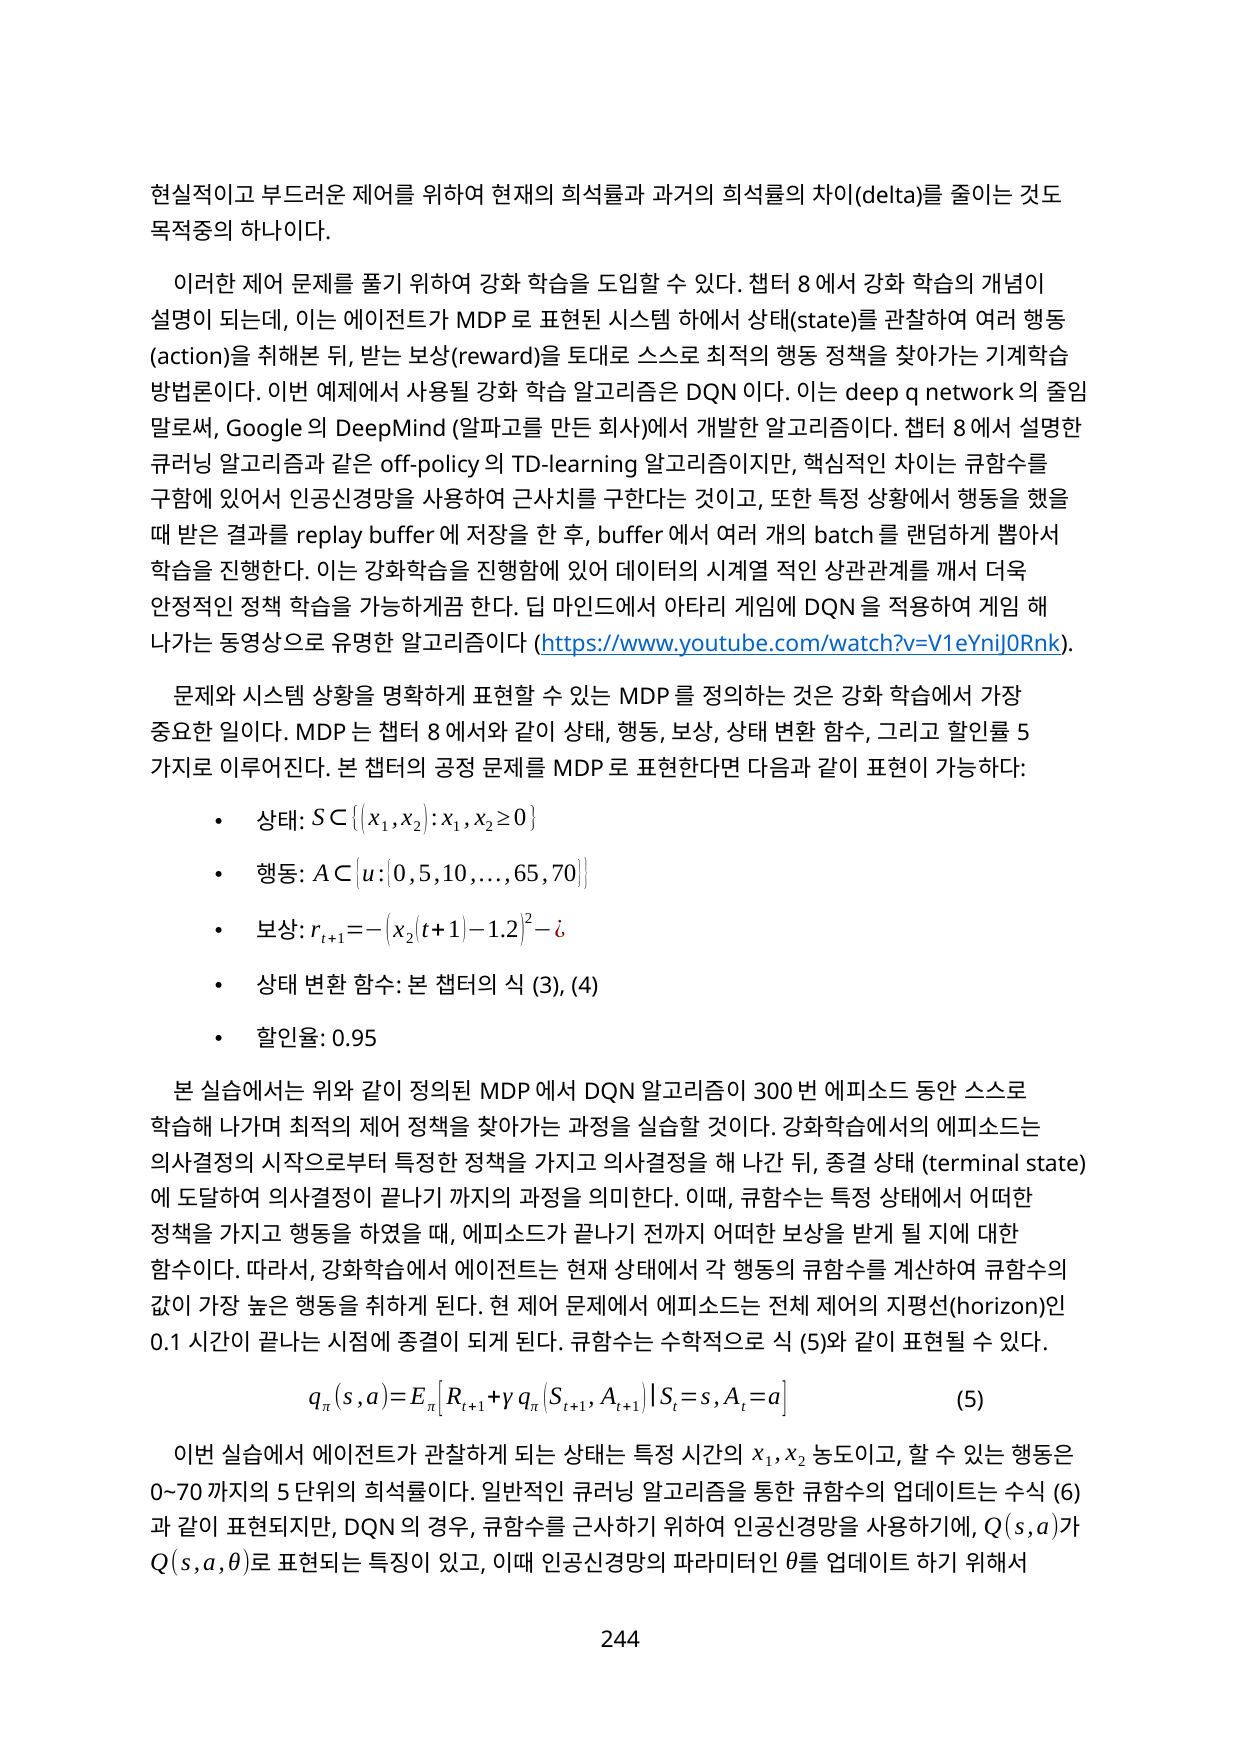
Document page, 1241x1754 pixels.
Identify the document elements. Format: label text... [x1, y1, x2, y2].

text 본 실습에서는 위와 같이 정의된 MDP에서 DQN 알고리즘이 300번 에피소드 동안 스스로 학습해 나가며 최적의 제어 정책을 찾아가는 과정을 실습할 것이다. 강화학습에서의 에피소드는 의사결정의 시작으로부터 특정한 정책을 가지고 의사결정을 해 나간 뒤, 종결 상태 (terminal state)에 도달하여 의사결정이 끝나기 까지의 과정을 의미한다. 이때, 큐함수는 특정 상태에서 어떠한 정책을 가지고 행동을 하였을 때, 에피소드가 끝나기 전까지 어떠한 보상을 받게 될 지에 대한 함수이다. 따라서, 강화학습에서 에이전트는 현재 상태에서 각 행동의 큐함수를 계산하여 큐함수의 값이 가장 높은 행동을 취하게 된다. 현 제어 문제에서 에피소드는 전체 제어의 지평선(horizon)인 0.1 시간이 끝나는 시점에 종결이 되게 된다. 큐함수는 수학적으로 식 (5)와 같이 표현될 수 있다. [150, 1072, 1090, 1357]
text 문제와 시스템 상황을 명확하게 표현할 수 있는 MDP를 정의하는 것은 강화 학습에서 가장 중요한 일이다. MDP는 챕터 8에서와 같이 상태, 행동, 보상, 상태 변환 함수, 그리고 할인률 5가지로 이루어진다. 본 챕터의 공정 문제를 MDP로 표현한다면 다음과 같이 표현이 가능하다: [150, 678, 1090, 783]
list 상태: [214, 802, 1090, 837]
table_header (5) [923, 1377, 1024, 1437]
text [150, 1437, 1090, 1578]
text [150, 177, 1090, 246]
list 상태 변환 함수: 본 챕터의 식 (3), (4) [214, 967, 1090, 1001]
table_header [150, 1377, 923, 1437]
list 보상: [214, 909, 1090, 948]
text 이러한 제어 문제를 풀기 위하여 강화 학습을 도입할 수 있다. 챕터 8에서 강화 학습의 개념이 설명이 되는데, 이는 에이전트가 MDP로 표현된 시스템 하에서 상태(state)를 관찰하여 여러 행동(action)을 취해본 뒤, 받는 보상(reward)을 토대로 스스로 최적의 행동 정책을 찾아가는 기계학습 방법론이다. 이번 예제에서 사용될 강화 학습 알고리즘은 DQN이다. 이는 deep q network의 줄임 말로써, Google의 DeepMind (알파고를 만든 회사)에서 개발한 알고리즘이다. 챕터 8에서 설명한 큐러닝 알고리즘과 같은 off-policy의 TD-learning 알고리즘이지만, 핵심적인 차이는 큐함수를 구함에 있어서 인공신경망을 사용하여 근사치를 구한다는 것이고, 또한 특정 상황에서 행동을 했을 때 받은 결과를 replay buffer에 저장을 한 후, buffer에서 여러 개의 batch를 랜덤하게 뽑아서 학습을 진행한다. 이는 강화학습을 진행함에 있어 데이터의 시계열 적인 상관관계를 깨서 더욱 안정적인 정책 학습을 가능하게끔 한다. 딥 마인드에서 아타리 게임에 DQN을 적용하여 게임 해 나가는 동영상으로 유명한 알고리즘이다 (https://www.youtube.com/watch?v=V1eYniJ0Rnk). [150, 266, 1090, 658]
list 할인율: 0.95 [214, 1020, 1090, 1053]
list 행동: [214, 856, 1090, 890]
